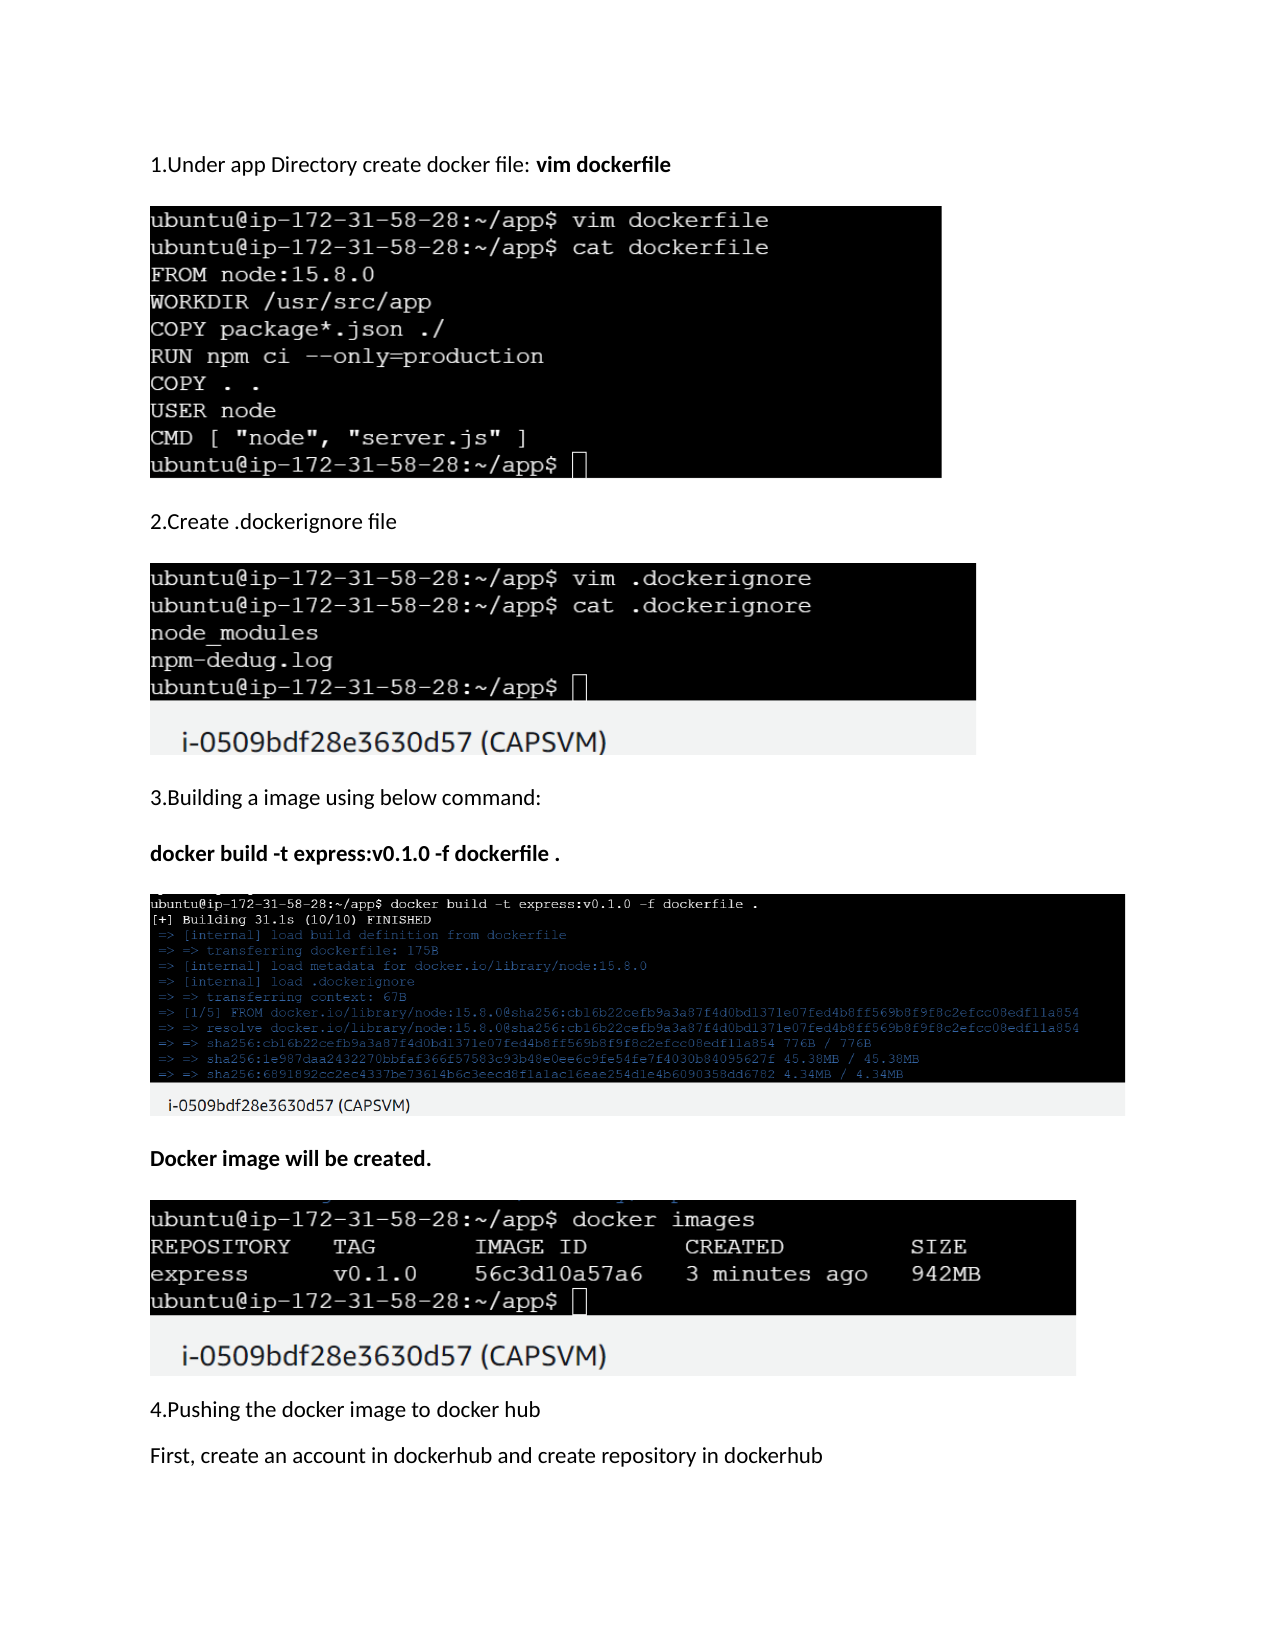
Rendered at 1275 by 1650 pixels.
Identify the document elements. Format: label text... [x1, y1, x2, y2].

text 4.Pushing the docker image to docker hub [150, 1395, 1125, 1423]
picture [150, 206, 942, 479]
text docker build -t express:v0.1.0 -f dockerfile . [150, 839, 1125, 867]
text 2.Create .dockerignore file [150, 507, 1125, 535]
picture [150, 894, 1125, 1116]
text Docker image will be created. [150, 1144, 1125, 1172]
text 1.Under app Directory create docker file: vim dockerfile [150, 150, 1125, 178]
text First, create an account in dockerhub and create repository in dockerhub [150, 1442, 1125, 1470]
text 3.Building a image using below command: [150, 783, 1125, 811]
picture [150, 563, 977, 755]
picture [150, 1200, 1077, 1376]
